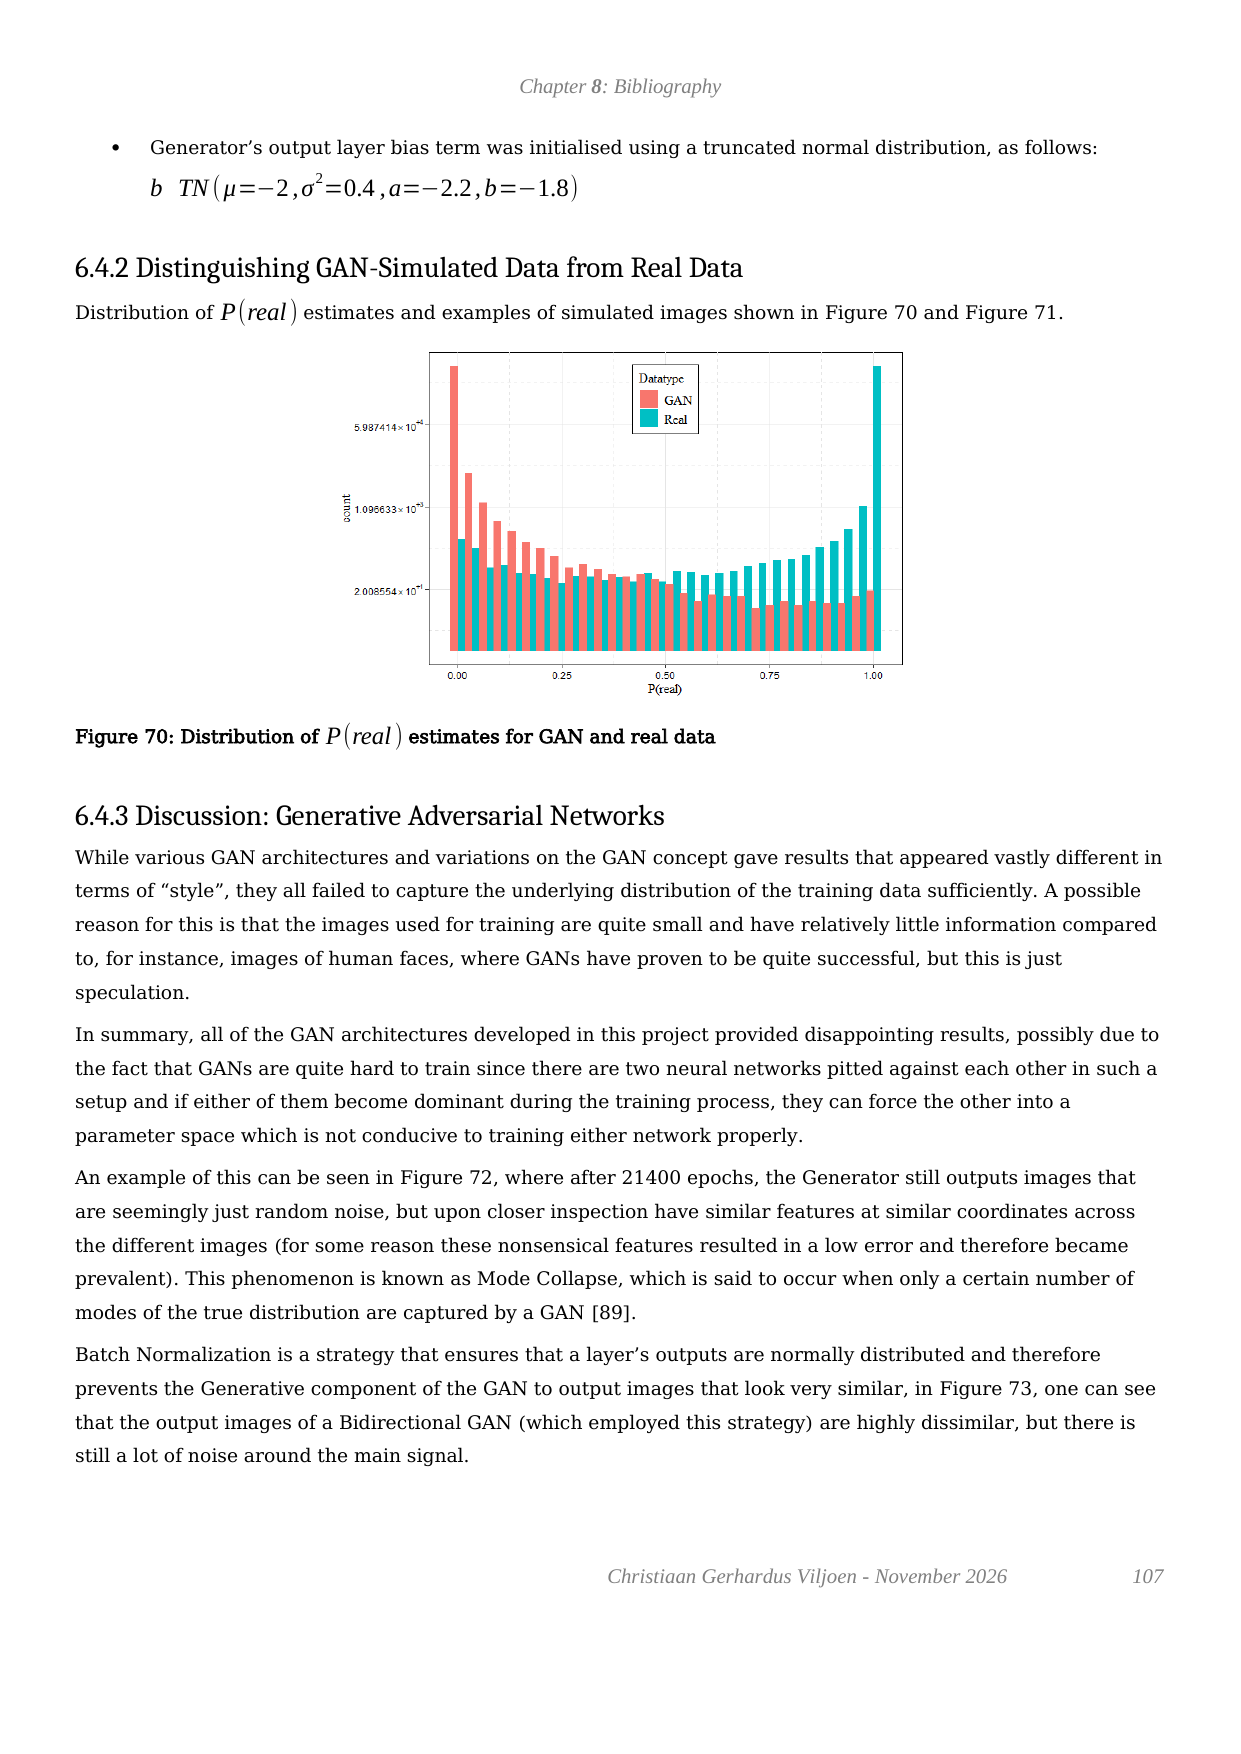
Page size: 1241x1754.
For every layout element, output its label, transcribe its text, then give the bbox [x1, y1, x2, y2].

text Distribution of estimates and examples of simulated images shown in Figure 70 and Figure 71. [75, 297, 1165, 327]
text In summary, all of the GAN architectures developed in this project provided disappointing results, possibly due to the fact that GANs are quite hard to train since there are two neural networks pitted against each other in such a setup and if either of them become dominant during the training process, they can force the other into a parameter space which is not conducive to training either network properly. [75, 1022, 1165, 1146]
subtitle Discussion: Generative Adversarial Networks [75, 799, 1165, 833]
picture [333, 346, 908, 701]
text While various GAN architectures and variations on the GAN concept gave results that appeared vastly different in terms of “style”, they all failed to capture the underlying distribution of the training data sufficiently. A possible reason for this is that the images used for training are quite small and have relatively little information compared to, for instance, images of human faces, where GANs have proven to be quite successful, but this is just speculation. [75, 845, 1165, 1003]
text Figure 70: Distribution of estimates for GAN and real data [75, 721, 1165, 751]
text An example of this can be seen in Figure 72, where after 21400 epochs, the Generator still outputs images that are seemingly just random noise, but upon closer inspection have similar features at similar coordinates across the different images (for some reason these nonsensical features resulted in a low error and therefore became prevalent). This phenomenon is known as Mode Collapse, which is said to occur when only a certain number of modes of the true distribution are captured by a GAN . [75, 1166, 1165, 1323]
list Generator’s output layer bias term was initialised using a truncated normal distribution, as follows: [112, 135, 1165, 202]
subtitle Distinguishing GAN-Simulated Data from Real Data [75, 251, 1165, 284]
text Batch Normalization is a strategy that ensures that a layer’s outputs are normally distributed and therefore prevents the Generative component of the GAN to output images that look very similar, in Figure 73, one can see that the output images of a Bidirectional GAN (which employed this strategy) are highly dissimilar, but there is still a lot of noise around the main signal. [75, 1343, 1165, 1467]
